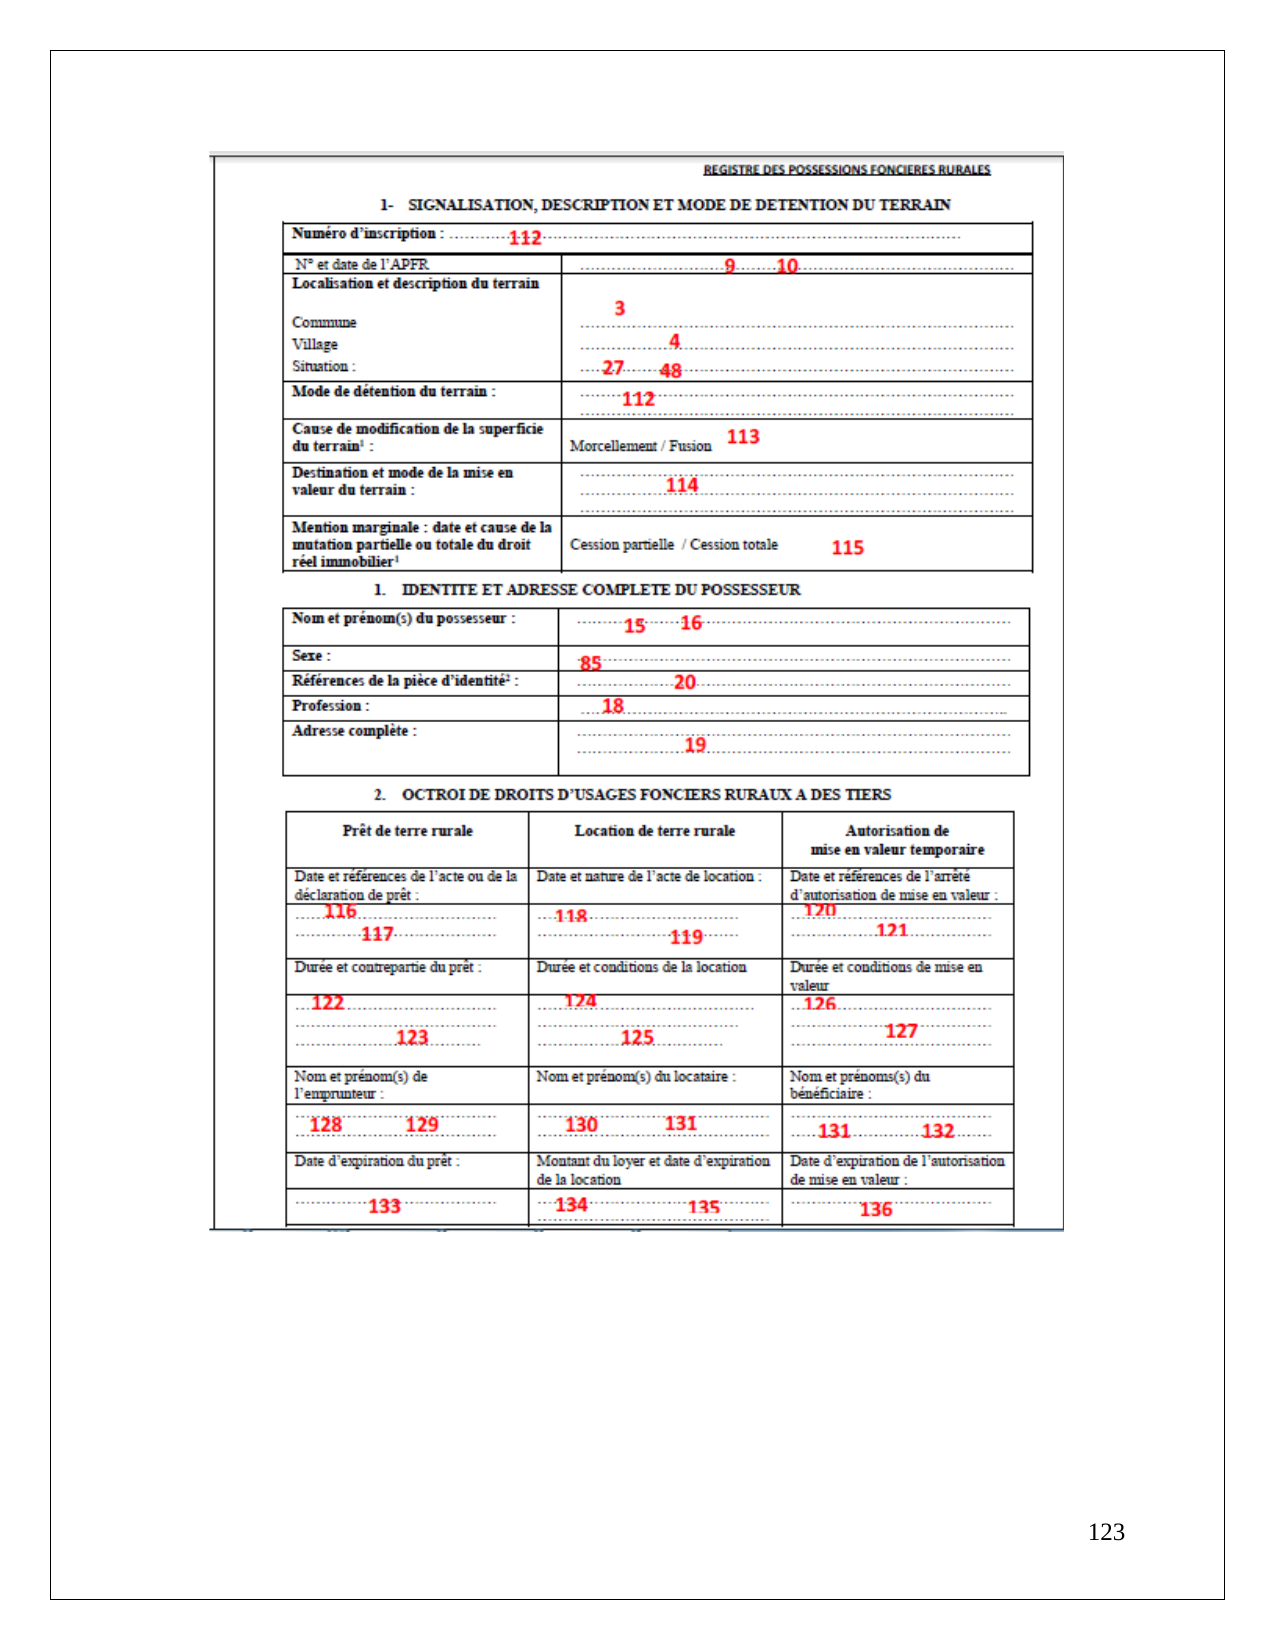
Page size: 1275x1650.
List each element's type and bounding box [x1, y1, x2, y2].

picture [209, 151, 1064, 1232]
